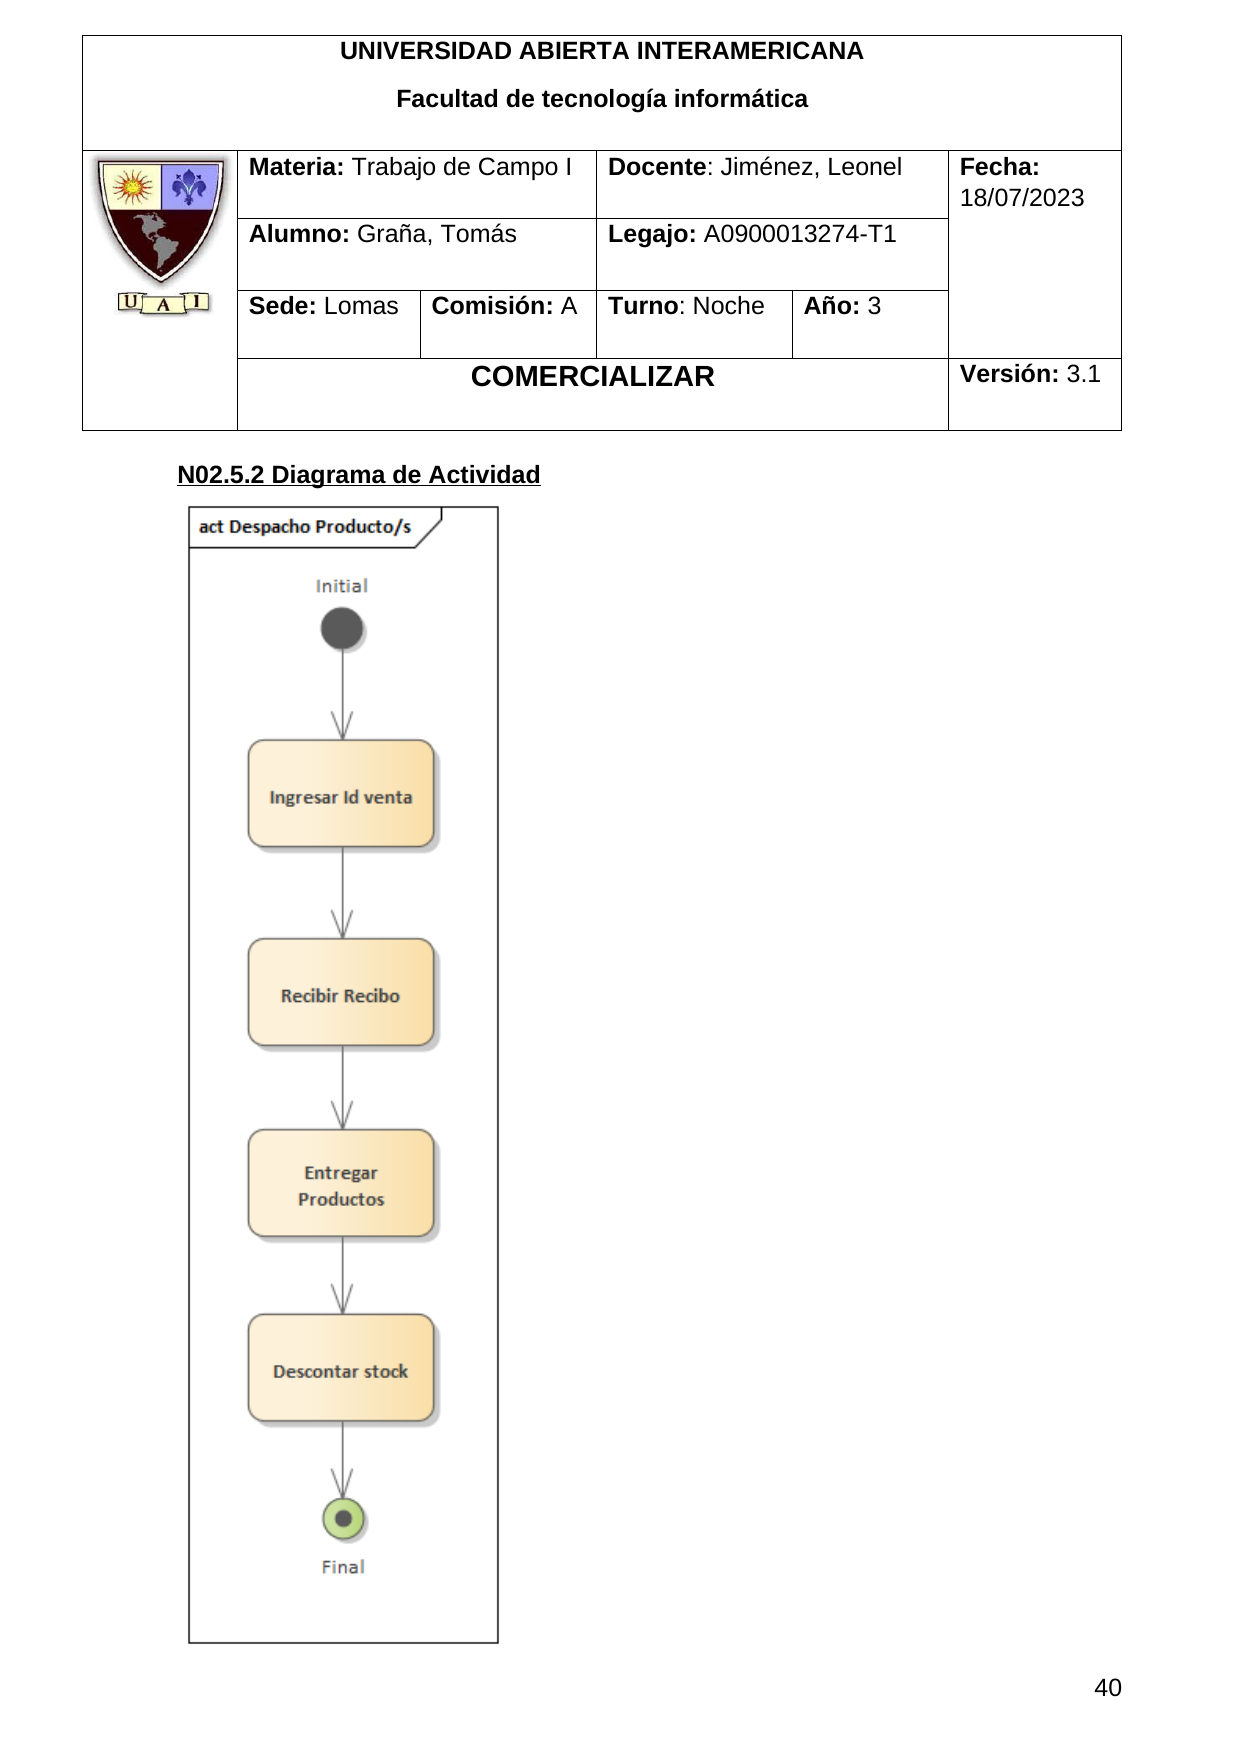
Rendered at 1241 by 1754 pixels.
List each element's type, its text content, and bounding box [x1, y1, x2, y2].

picture [177, 495, 510, 1655]
subtitle N02.5.2 Diagrama de Actividad [177, 460, 1122, 488]
picture [87, 151, 234, 320]
